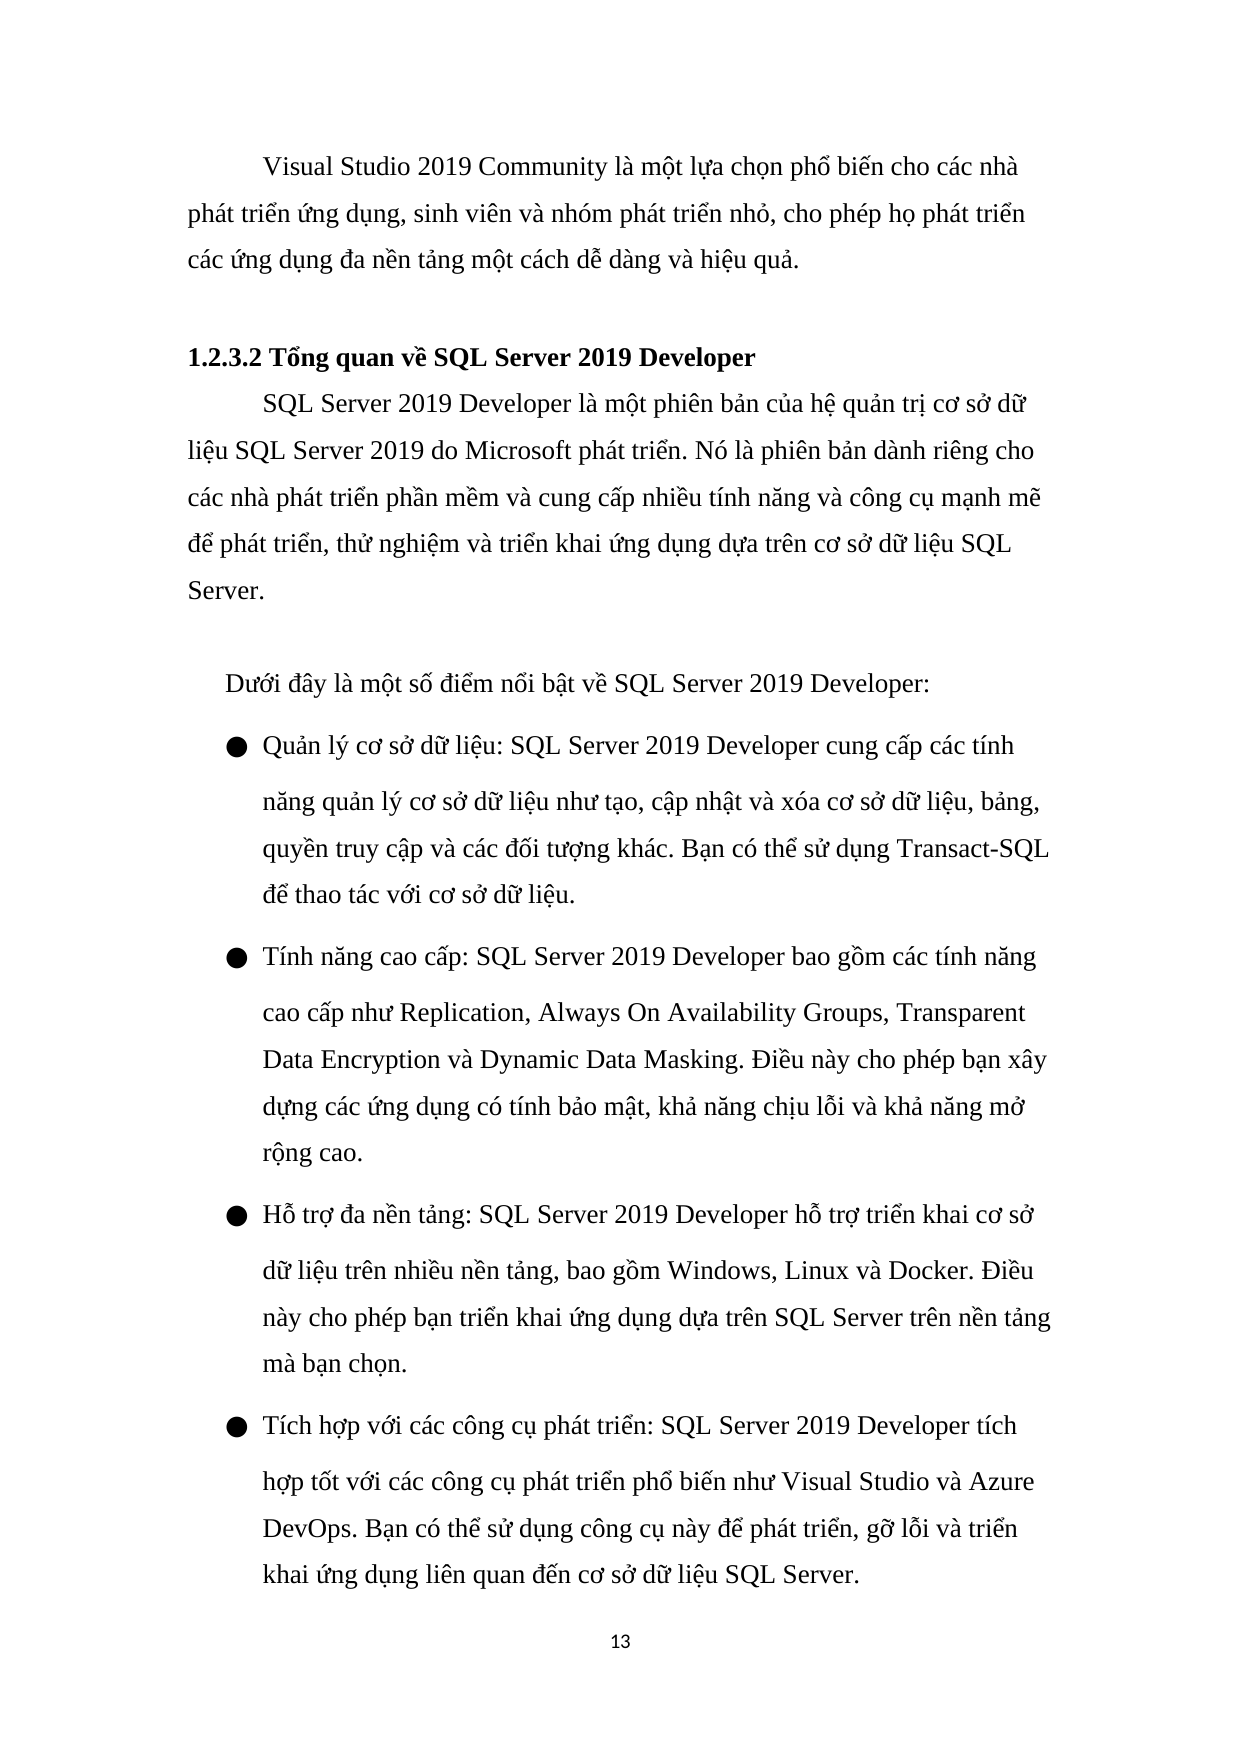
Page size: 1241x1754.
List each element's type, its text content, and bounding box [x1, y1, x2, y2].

subtitle 1.2.3.2 Tổng quan về SQL Server 2019 Developer [187, 341, 1053, 372]
list Hỗ trợ đa nền tảng: SQL Server 2019 Developer hỗ trợ triển khai cơ sở dữ liệu trên nhiều nền tảng, bao gồm Windows, Linux và Docker. Điều này cho phép bạn triển khai ứng dụng dựa trên SQL Server trên nền tảng mà bạn chọn. [225, 1183, 1053, 1378]
list Tích hợp với các công cụ phát triển: SQL Server 2019 Developer tích hợp tốt với các công cụ phát triển phổ biến như Visual Studio và Azure DevOps. Bạn có thể sử dụng công cụ này để phát triển, gỡ lỗi và triển khai ứng dụng liên quan đến cơ sở dữ liệu SQL Server. [225, 1394, 1053, 1589]
text Dưới đây là một số điểm nổi bật về SQL Server 2019 Developer: [187, 667, 1053, 699]
text Visual Studio 2019 Community là một lựa chọn phổ biến cho các nhà phát triển ứng dụng, sinh viên và nhóm phát triển nhỏ, cho phép họ phát triển các ứng dụng đa nền tảng một cách dễ dàng và hiệu quả. [187, 150, 1053, 274]
text SQL Server 2019 Developer là một phiên bản của hệ quản trị cơ sở dữ liệu SQL Server 2019 do Microsoft phát triển. Nó là phiên bản dành riêng cho các nhà phát triển phần mềm và cung cấp nhiều tính năng và công cụ mạnh mẽ để phát triển, thử nghiệm và triển khai ứng dụng dựa trên cơ sở dữ liệu SQL Server. [187, 387, 1053, 605]
list Tính năng cao cấp: SQL Server 2019 Developer bao gồm các tính năng cao cấp như Replication, Always On Availability Groups, Transparent Data Encryption và Dynamic Data Masking. Điều này cho phép bạn xây dựng các ứng dụng có tính bảo mật, khả năng chịu lỗi và khả năng mở rộng cao. [225, 925, 1053, 1167]
list Quản lý cơ sở dữ liệu: SQL Server 2019 Developer cung cấp các tính năng quản lý cơ sở dữ liệu như tạo, cập nhật và xóa cơ sở dữ liệu, bảng, quyền truy cập và các đối tượng khác. Bạn có thể sử dụng Transact-SQL để thao tác với cơ sở dữ liệu. [225, 714, 1053, 910]
